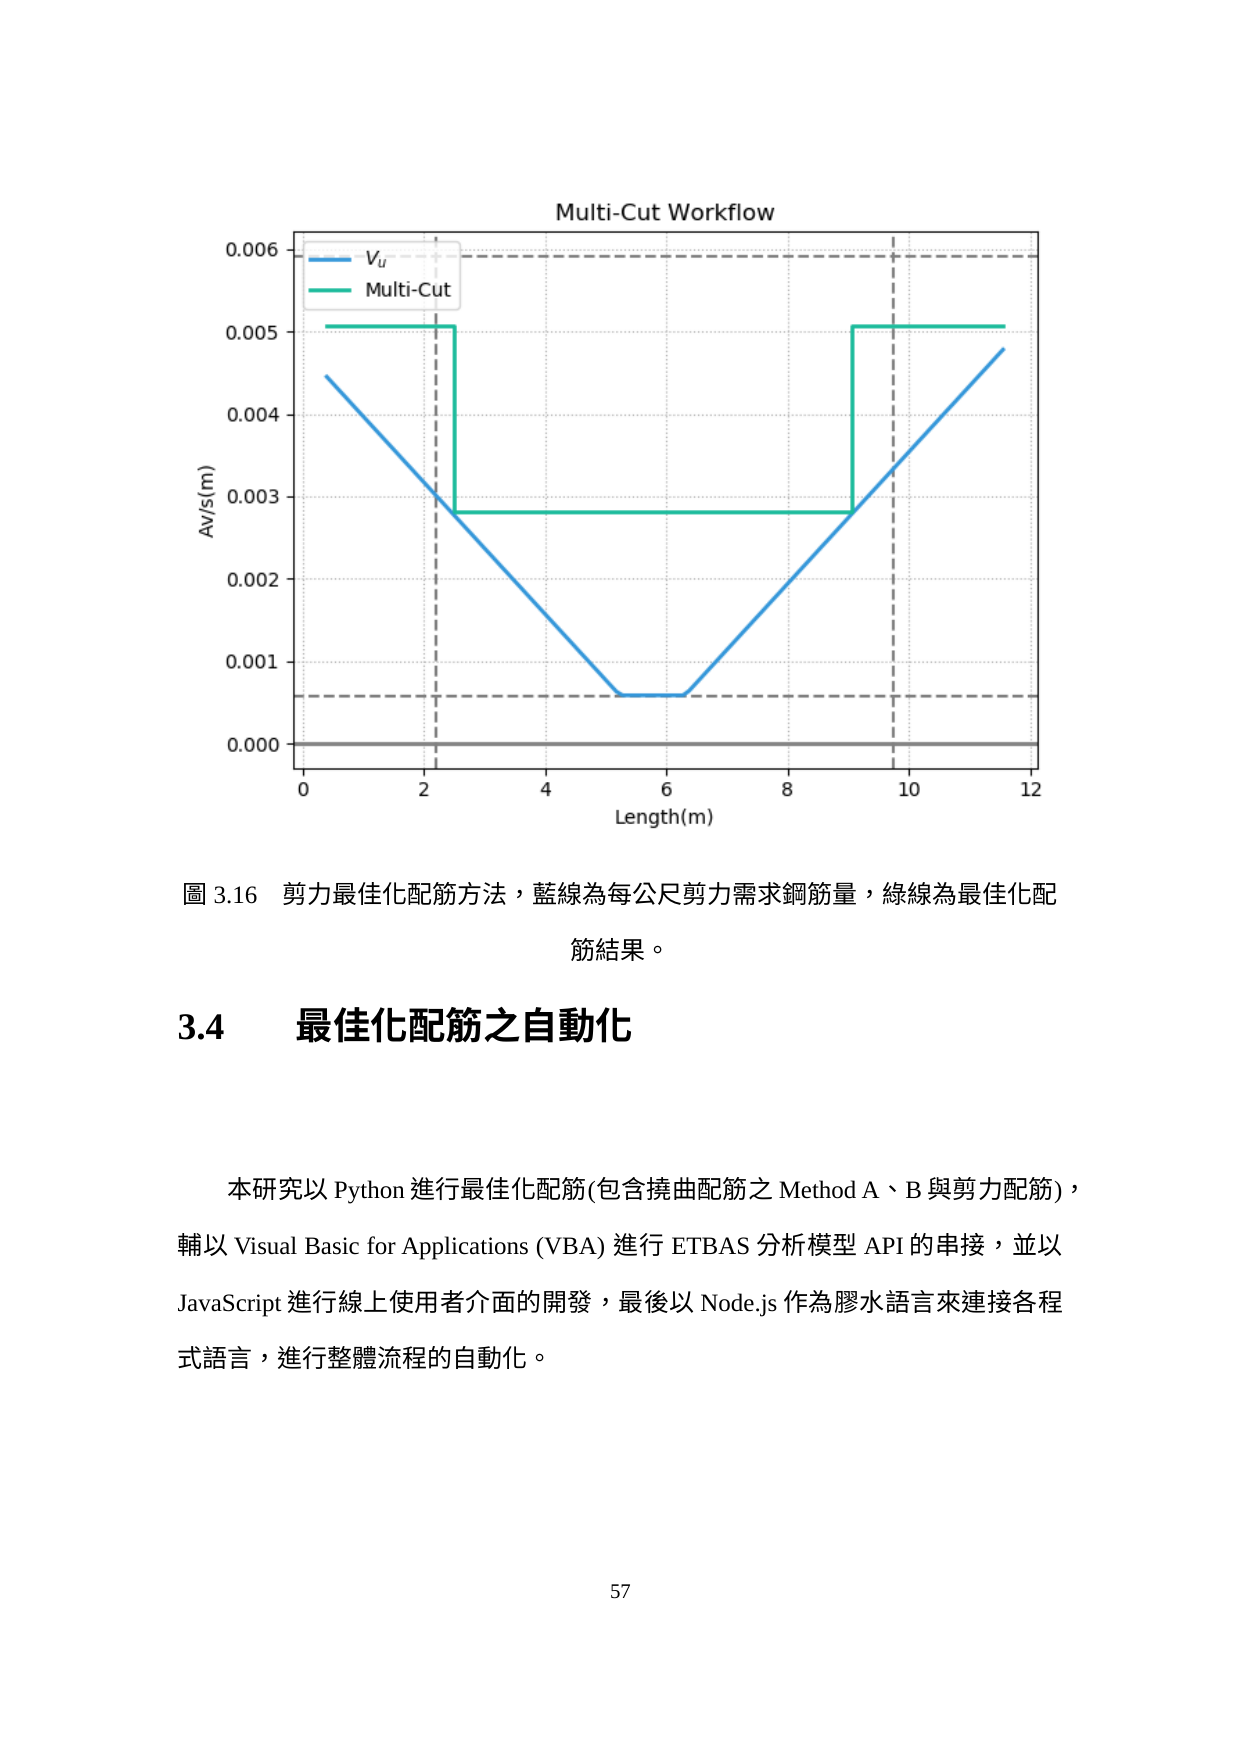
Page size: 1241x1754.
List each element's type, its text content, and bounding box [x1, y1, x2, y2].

subtitle 最佳化配筋之自動化 [177, 985, 1063, 1060]
picture [177, 184, 1063, 849]
text 本研究以Python進行最佳化配筋(包含撓曲配筋之Method A、B與剪力配筋)，輔以Visual Basic for Applications (VBA) 進行 ETBAS分析模型API的串接，並以JavaScript進行線上使用者介面的開發，最後以Node.js作為膠水語言來連接各程式語言，進行整體流程的自動化。 [177, 1169, 1063, 1375]
